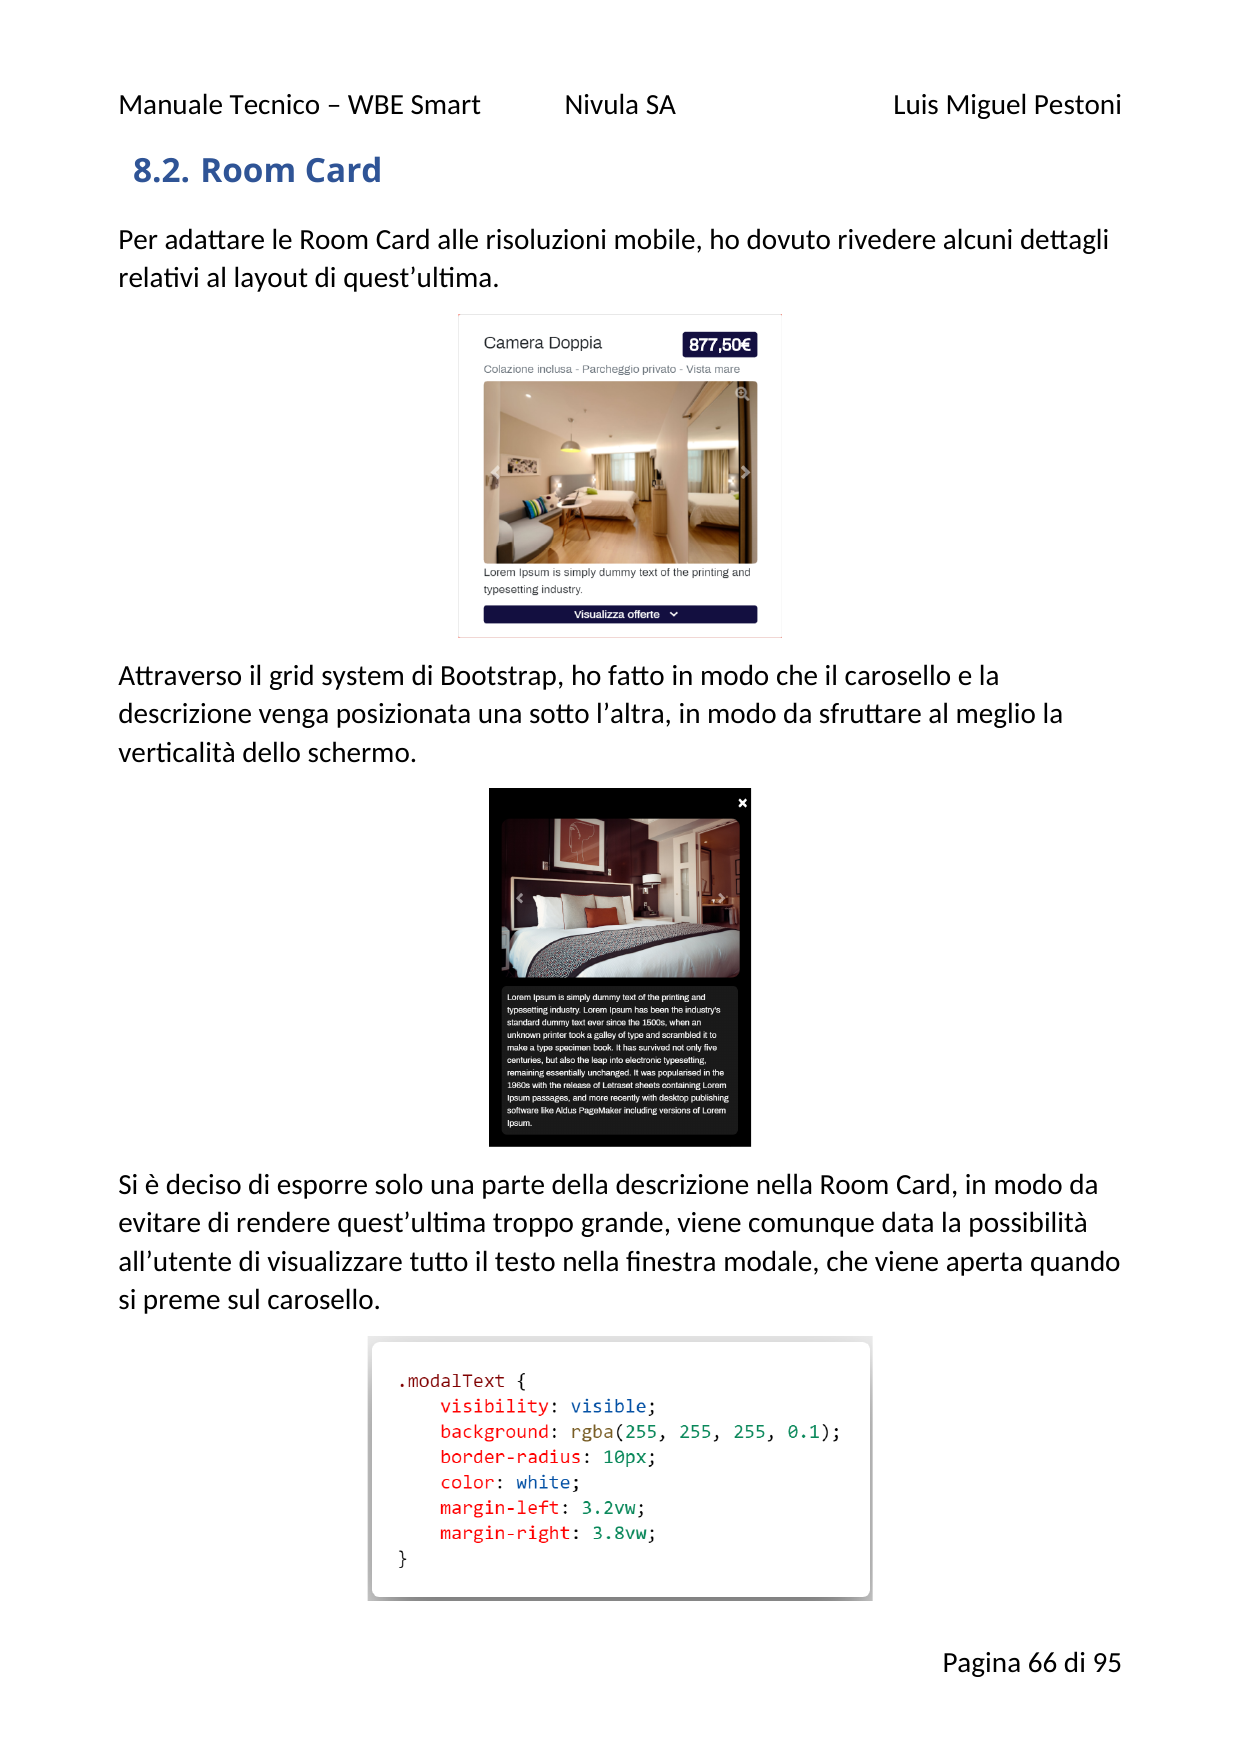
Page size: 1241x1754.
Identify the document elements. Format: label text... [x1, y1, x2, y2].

subtitle Room Card [133, 147, 1122, 192]
text Si è deciso di esporre solo una parte della descrizione nella Room Card, in modo da evitare di rendere quest’ultima troppo grande, viene comunque data la possibilità all’utente di visualizzare tutto il testo nella finestra modale, che viene aperta quando si preme sul carosello. [118, 1166, 1122, 1317]
picture [367, 1336, 873, 1601]
picture [458, 314, 782, 638]
text Attraverso il grid system di Bootstrap, ho fatto in modo che il carosello e la descrizione venga posizionata una sotto l’altra, in modo da sfruttare al meglio la verticalità dello schermo. [118, 657, 1122, 769]
text Per adattare le Room Card alle risoluzioni mobile, ho dovuto rivedere alcuni dettagli relativi al layout di quest’ultima. [118, 221, 1122, 295]
picture [489, 788, 752, 1147]
